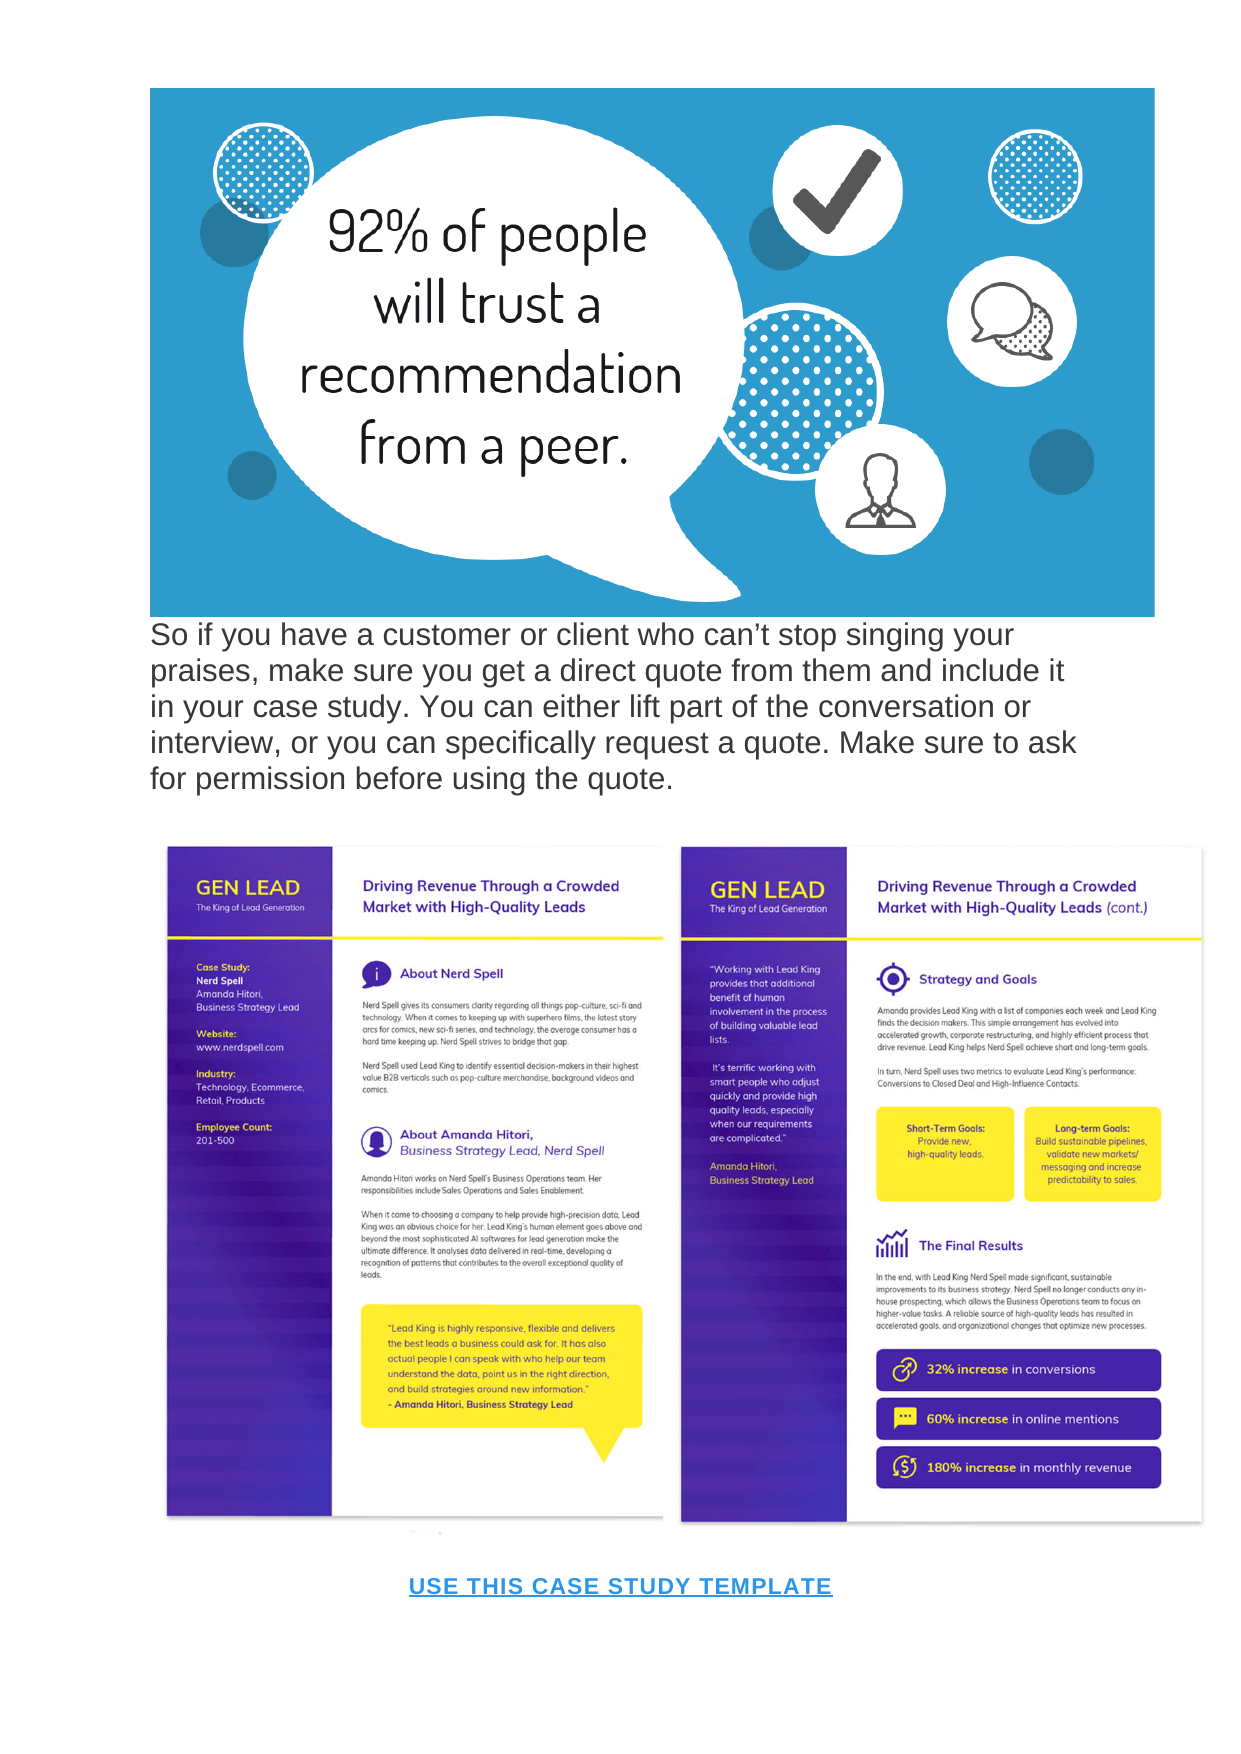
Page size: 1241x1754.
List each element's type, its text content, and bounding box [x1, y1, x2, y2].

picture [150, 833, 1216, 1543]
picture [150, 88, 1155, 617]
text So if you have a customer or client who can’t stop singing your praises, make sure you get a direct quote from them and include it in your case study. You can either lift part of the conversation or interview, or you can specifically request a quote. Make sure to ask for permission before using the quote. [150, 617, 1090, 796]
text USE THIS CASE STUDY TEMPLATE [150, 1543, 1090, 1599]
